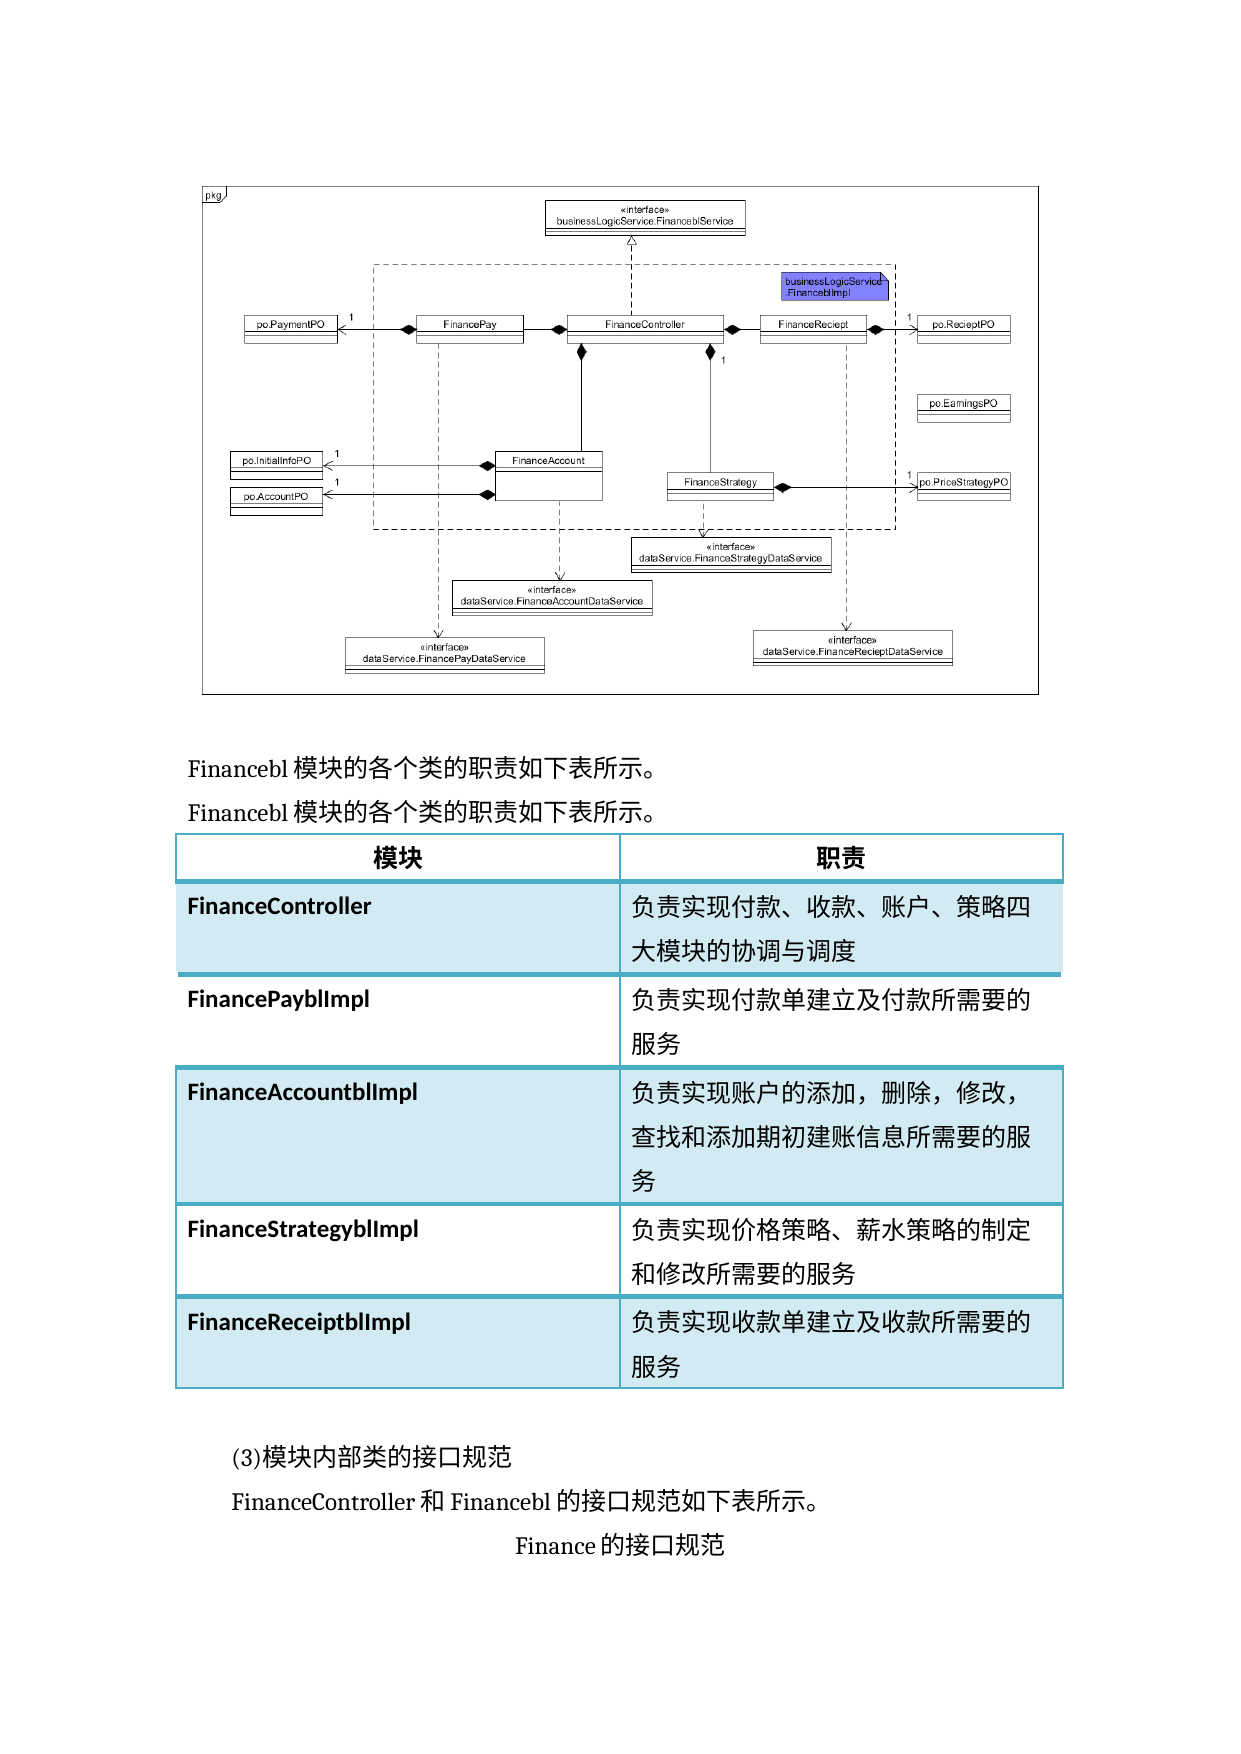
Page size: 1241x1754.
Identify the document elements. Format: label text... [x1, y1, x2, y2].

table_cell FinanceStrategyblImpl [177, 1206, 619, 1294]
picture [187, 172, 1053, 709]
table_cell 负责实现付款、收款、账户、策略四大模块的协调与调度 [621, 884, 1063, 972]
text (3)模块内部类的接口规范 [187, 1433, 1053, 1477]
table_cell FinanceAccountblImpl [177, 1070, 619, 1202]
table_header 模块 [177, 835, 619, 879]
text Financebl模块的各个类的职责如下表所示。 [187, 789, 1053, 833]
table_cell FinancePayblImpl [176, 972, 619, 1065]
table_cell 负责实现付款单建立及付款所需要的服务 [621, 972, 1063, 1065]
text FinanceController和Financebl的接口规范如下表所示。 [187, 1477, 1053, 1521]
table_cell 负责实现价格策略、薪水策略的制定和修改所需要的服务 [621, 1206, 1062, 1294]
table_cell FinanceController [176, 884, 619, 972]
table_cell 负责实现账户的添加，删除，修改，查找和添加期初建账信息所需要的服务 [621, 1070, 1062, 1202]
text Financebl模块的各个类的职责如下表所示。 [187, 745, 1053, 789]
text Finance的接口规范 [187, 1521, 1053, 1566]
table_cell 负责实现收款单建立及收款所需要的服务 [621, 1299, 1062, 1387]
table_header 职责 [621, 835, 1062, 879]
table_cell FinanceReceiptblImpl [177, 1299, 619, 1387]
